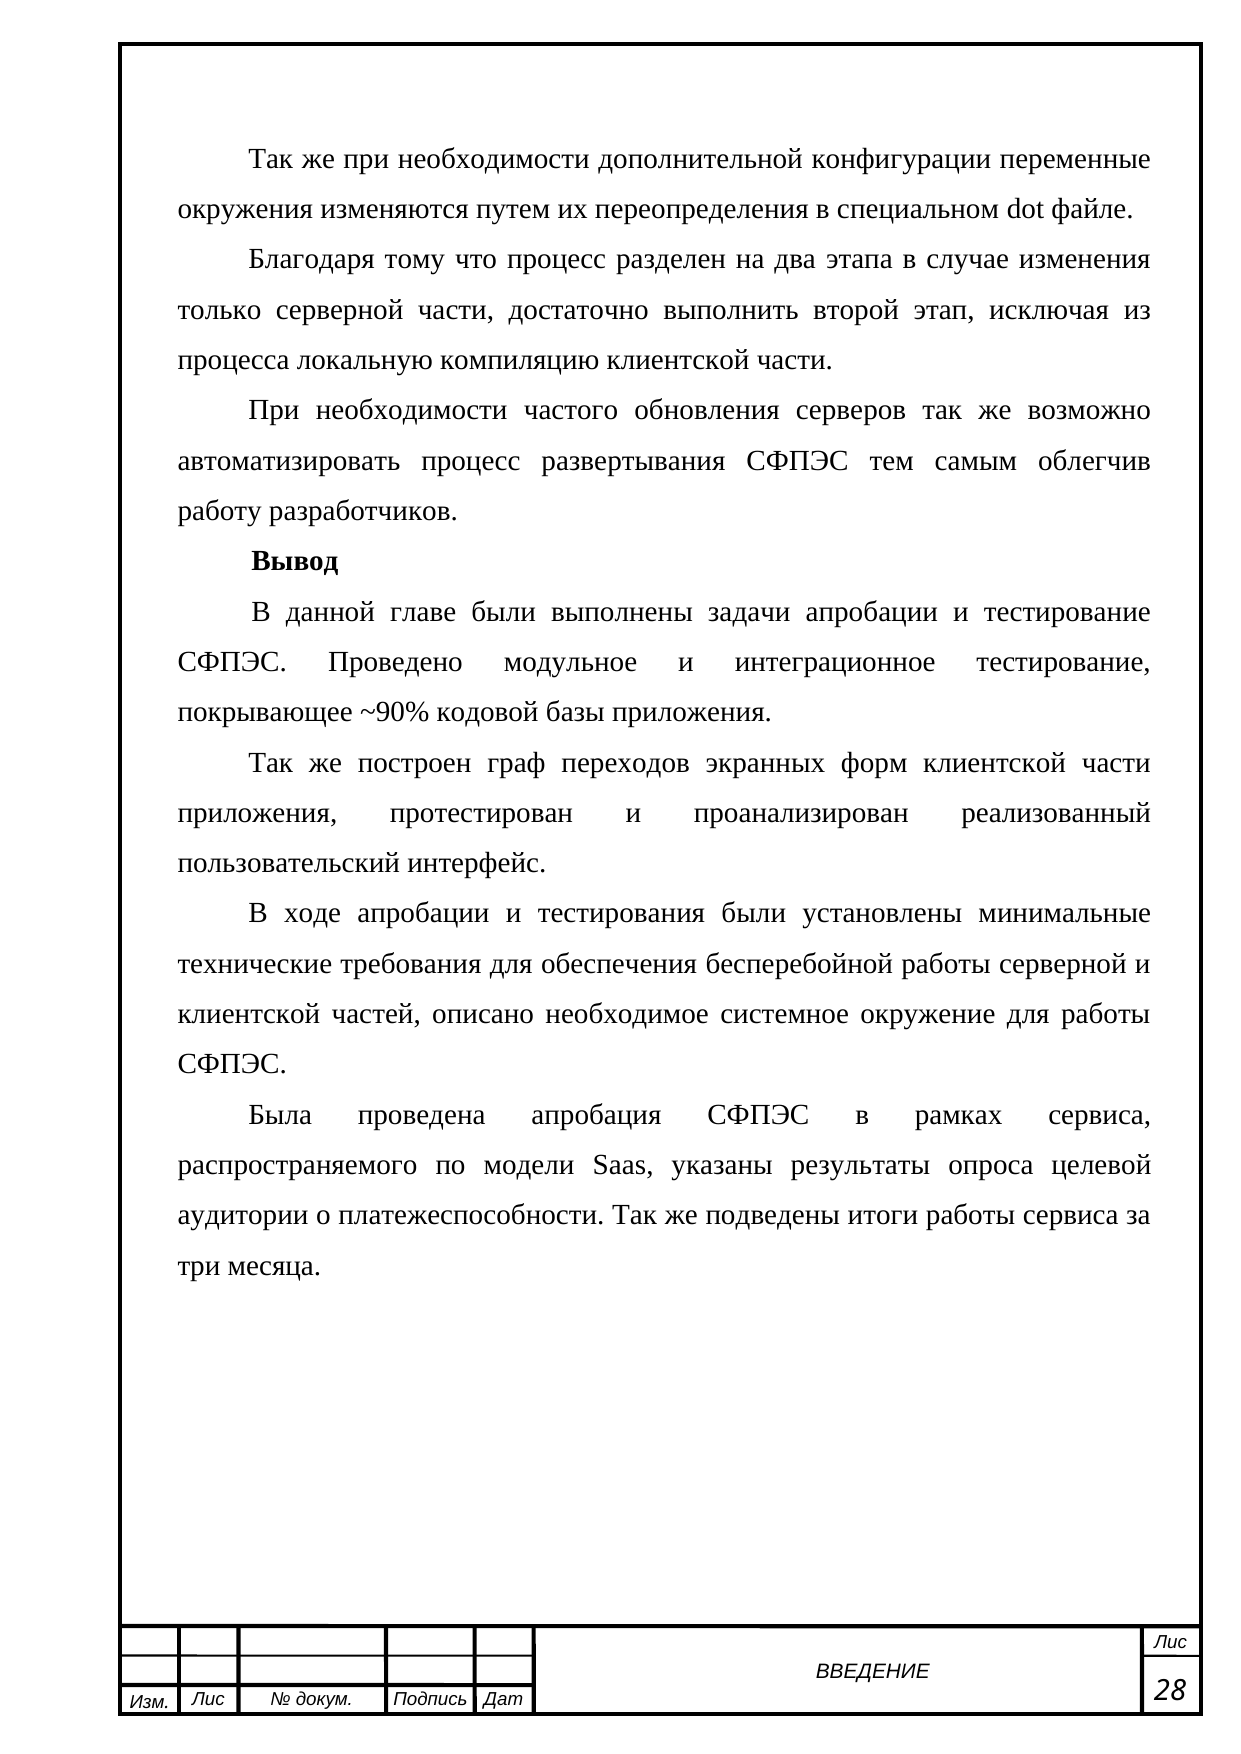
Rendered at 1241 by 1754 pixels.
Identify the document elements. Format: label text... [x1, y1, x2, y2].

text Благодаря тому что процесс разделен на два этапа в случае изменения только серверной части, достаточно выполнить второй этап, исключая из процесса локальную компиляцию клиентской части. [177, 242, 1152, 376]
text Так же построен граф переходов экранных форм клиентской части приложения, протестирован и проанализирован реализованный пользовательский интерфейс. [177, 745, 1152, 879]
text Так же при необходимости дополнительной конфигурации переменные окружения изменяются путем их переопределения в специальном dot файле. [177, 141, 1152, 225]
text В ходе апробации и тестирования были установлены минимальные технические требования для обеспечения бесперебойной работы серверной и клиентской частей, описано необходимое системное окружение для работы СФПЭС. [177, 896, 1152, 1080]
text В данной главе были выполнены задачи апробации и тестирование СФПЭС. Проведено модульное и интеграционное тестирование, покрывающее ~90% кодовой базы приложения. [177, 594, 1152, 728]
text Вывод [177, 543, 1152, 577]
text Была проведена апробация СФПЭС в рамках сервиса, распространяемого по модели Saas, указаны результаты опроса целевой аудитории о платежеспособности. Так же подведены итоги работы сервиса за три месяца. [177, 1097, 1152, 1281]
text При необходимости частого обновления серверов так же возможно автоматизировать процесс развертывания СФПЭС тем самым облегчив работу разработчиков. [177, 392, 1152, 527]
